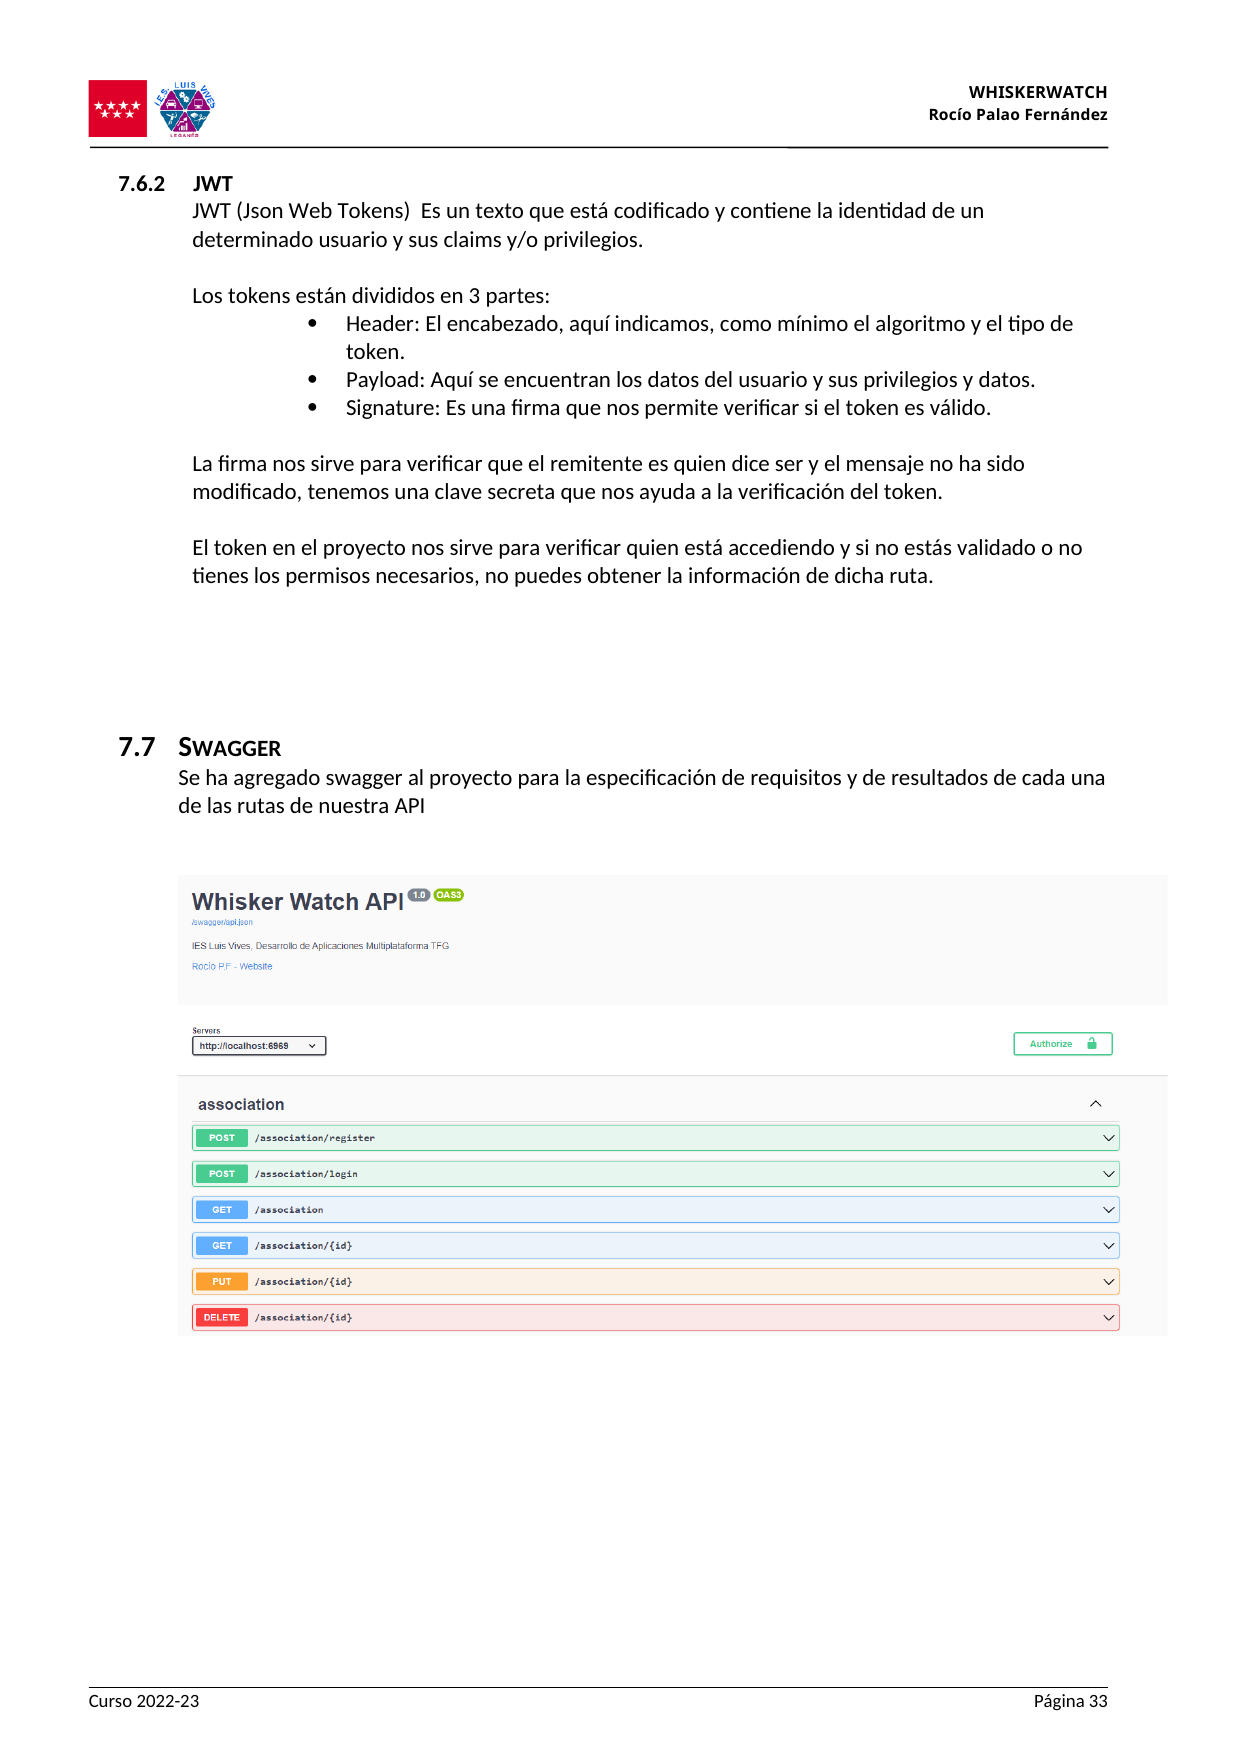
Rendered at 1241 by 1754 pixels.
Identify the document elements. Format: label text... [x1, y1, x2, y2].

list Payload: Aquí se encuentran los datos del usuario y sus privilegios y datos. [308, 365, 1107, 393]
text El token en el proyecto nos sirve para verificar quien está accediendo y si no estás validado o no tienes los permisos necesarios, no puedes obtener la información de dicha ruta. [192, 533, 1107, 589]
list Header: El encabezado, aquí indicamos, como mínimo el algoritmo y el tipo de token. [308, 309, 1107, 365]
text JWT (Json Web Tokens) Es un texto que está codificado y contiene la identidad de un determinado usuario y sus claims y/o privilegios. [192, 197, 1107, 253]
text Los tokens están divididos en 3 partes: [118, 281, 1107, 309]
text La firma nos sirve para verificar que el remitente es quien dice ser y el mensaje no ha sido modificado, tenemos una clave secreta que nos ayuda a la verificación del token. [192, 449, 1107, 505]
picture [178, 875, 1168, 1336]
picture [87, 80, 215, 136]
subtitle Swagger [118, 728, 1107, 763]
subtitle JWT [118, 169, 1107, 197]
list Signature: Es una firma que nos permite verificar si el token es válido. [308, 393, 1107, 421]
text Se ha agregado swagger al proyecto para la especificación de requisitos y de resultados de cada una de las rutas de nuestra API [178, 763, 1107, 819]
